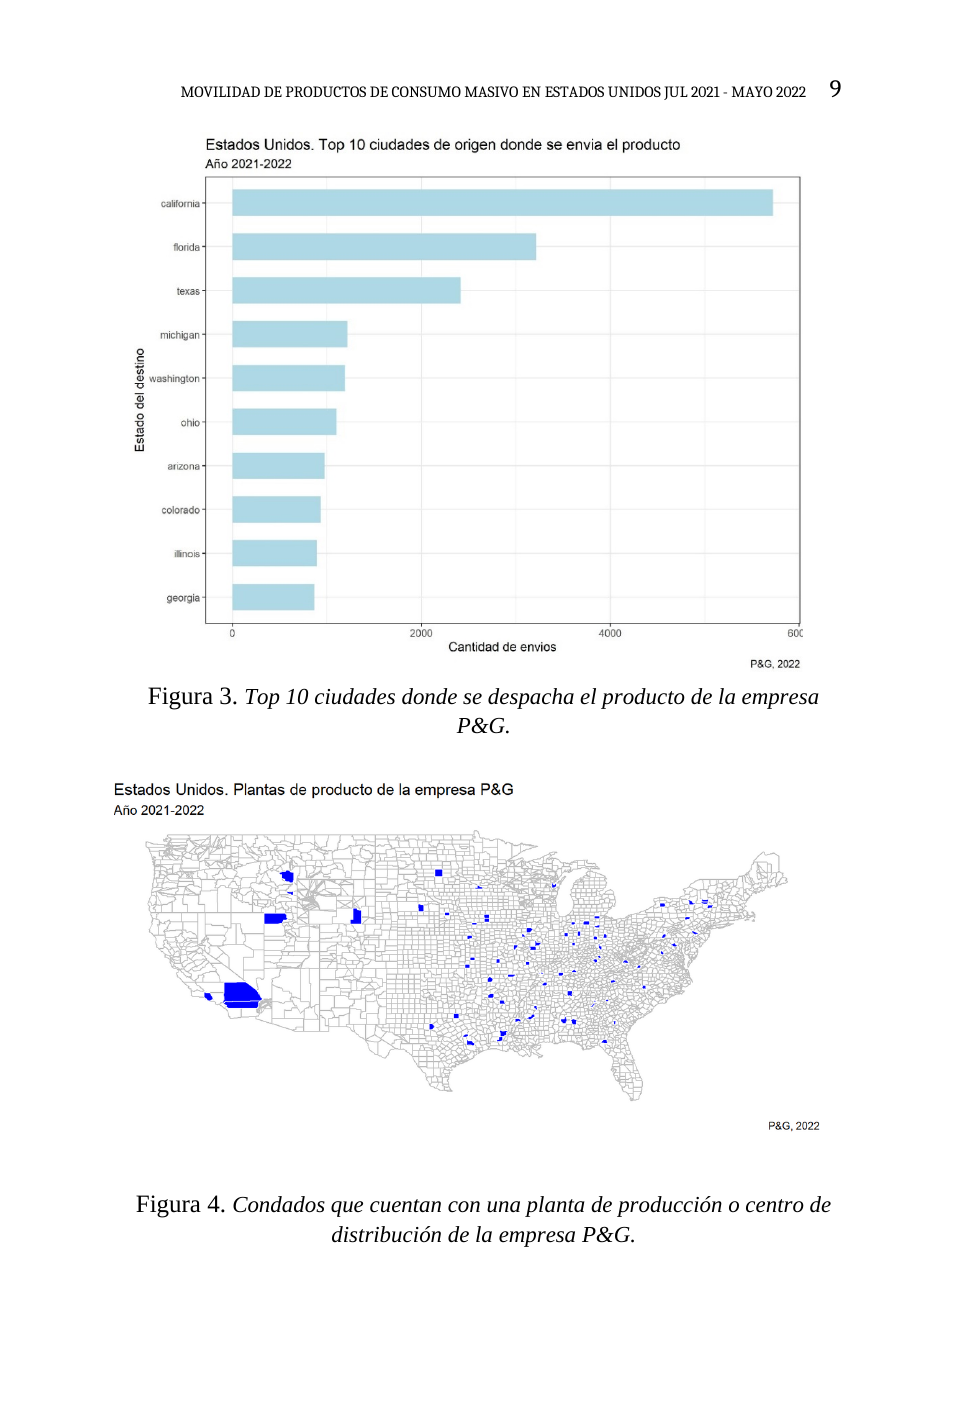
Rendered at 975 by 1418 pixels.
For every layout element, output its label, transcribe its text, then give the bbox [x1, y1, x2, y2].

picture [128, 132, 803, 670]
picture [111, 779, 821, 1133]
